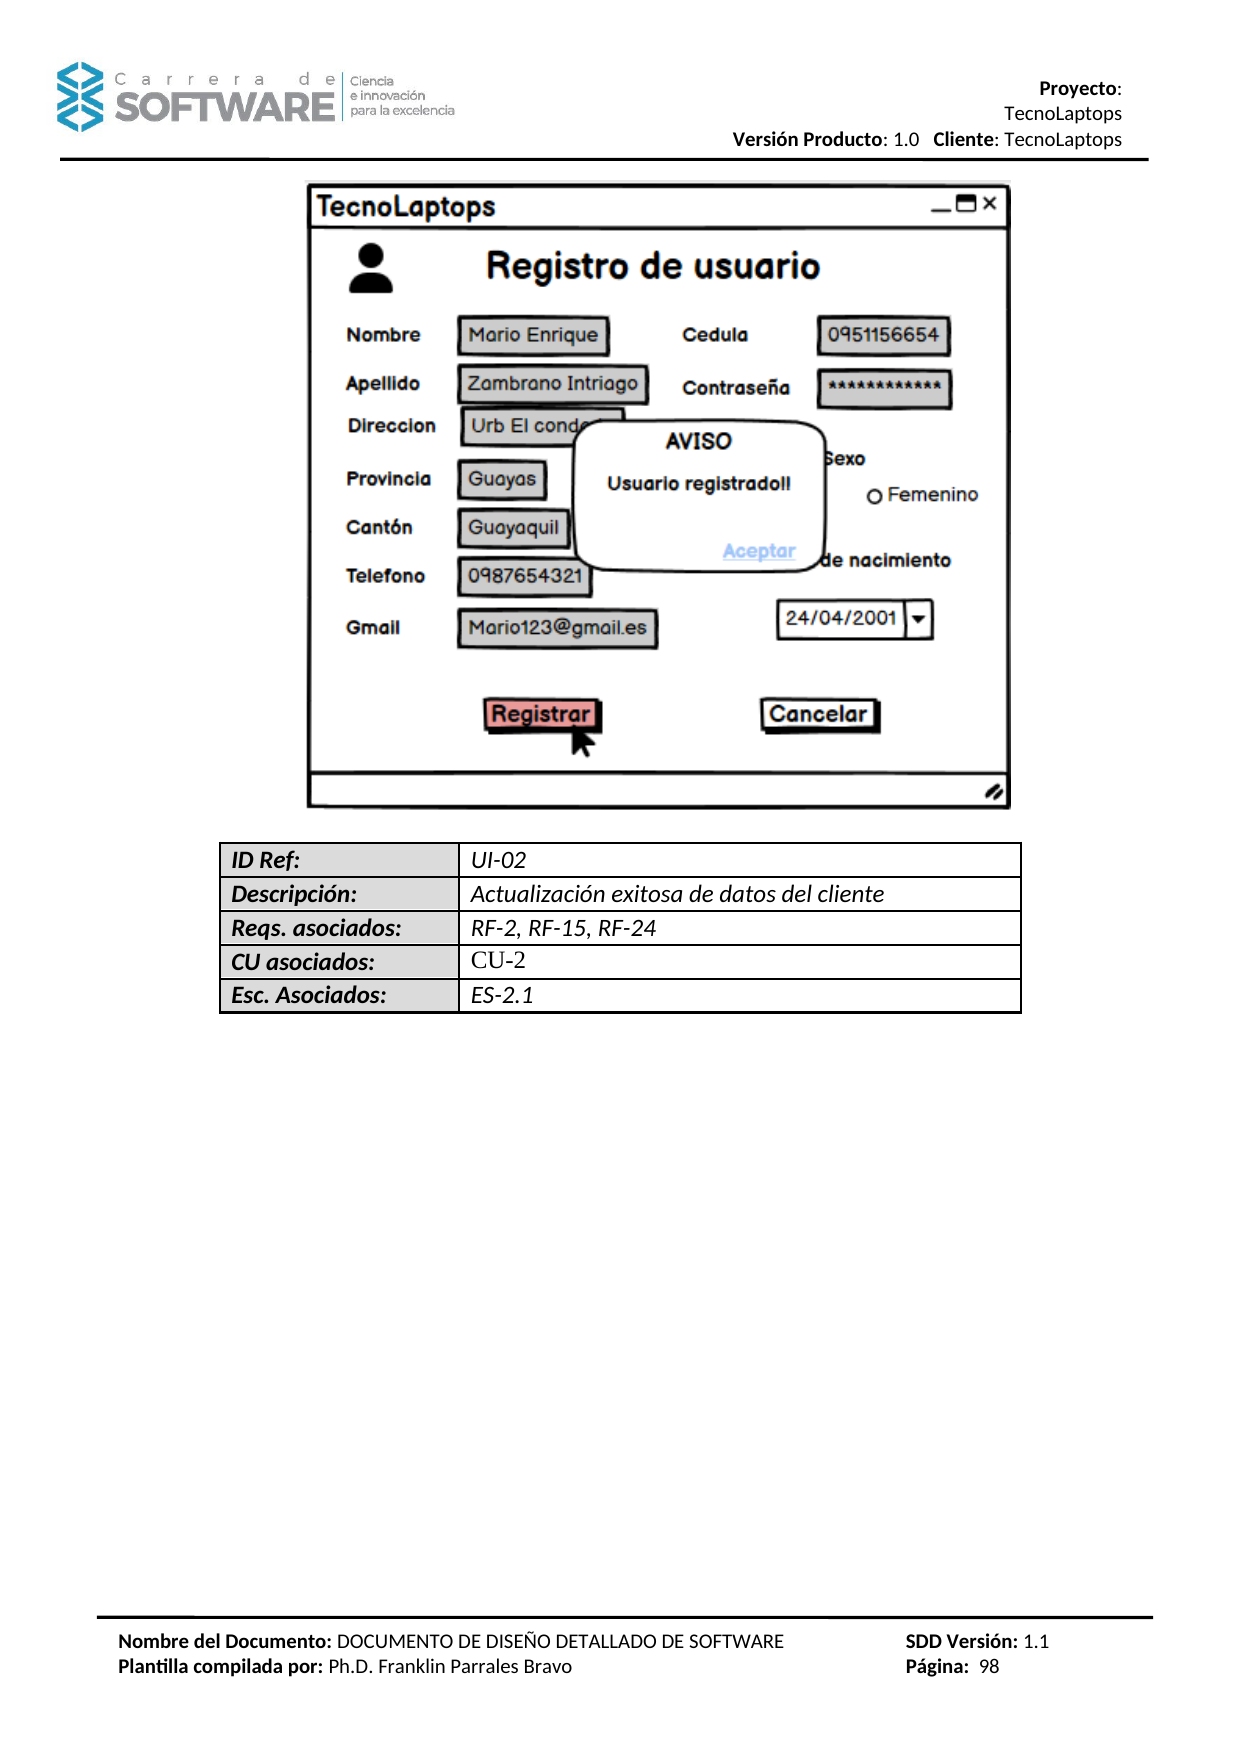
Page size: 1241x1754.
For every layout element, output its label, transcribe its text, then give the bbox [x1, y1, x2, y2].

picture [304, 180, 1011, 813]
table_cell CU-2 [460, 946, 1020, 977]
table_cell Descripción: [221, 878, 458, 909]
table_cell Esc. Asociados: [221, 980, 458, 1011]
picture [46, 46, 461, 154]
table_cell RF-2, RF-15, RF-24 [460, 912, 1020, 943]
table_cell Reqs. asociados: [221, 912, 458, 943]
table_header ID Ref: [221, 844, 458, 876]
table_cell CU asociados: [221, 946, 458, 977]
table_header UI-02 [460, 844, 1020, 876]
table_cell ES-2.1 [460, 980, 1020, 1011]
table_cell Actualización exitosa de datos del cliente [460, 878, 1020, 909]
